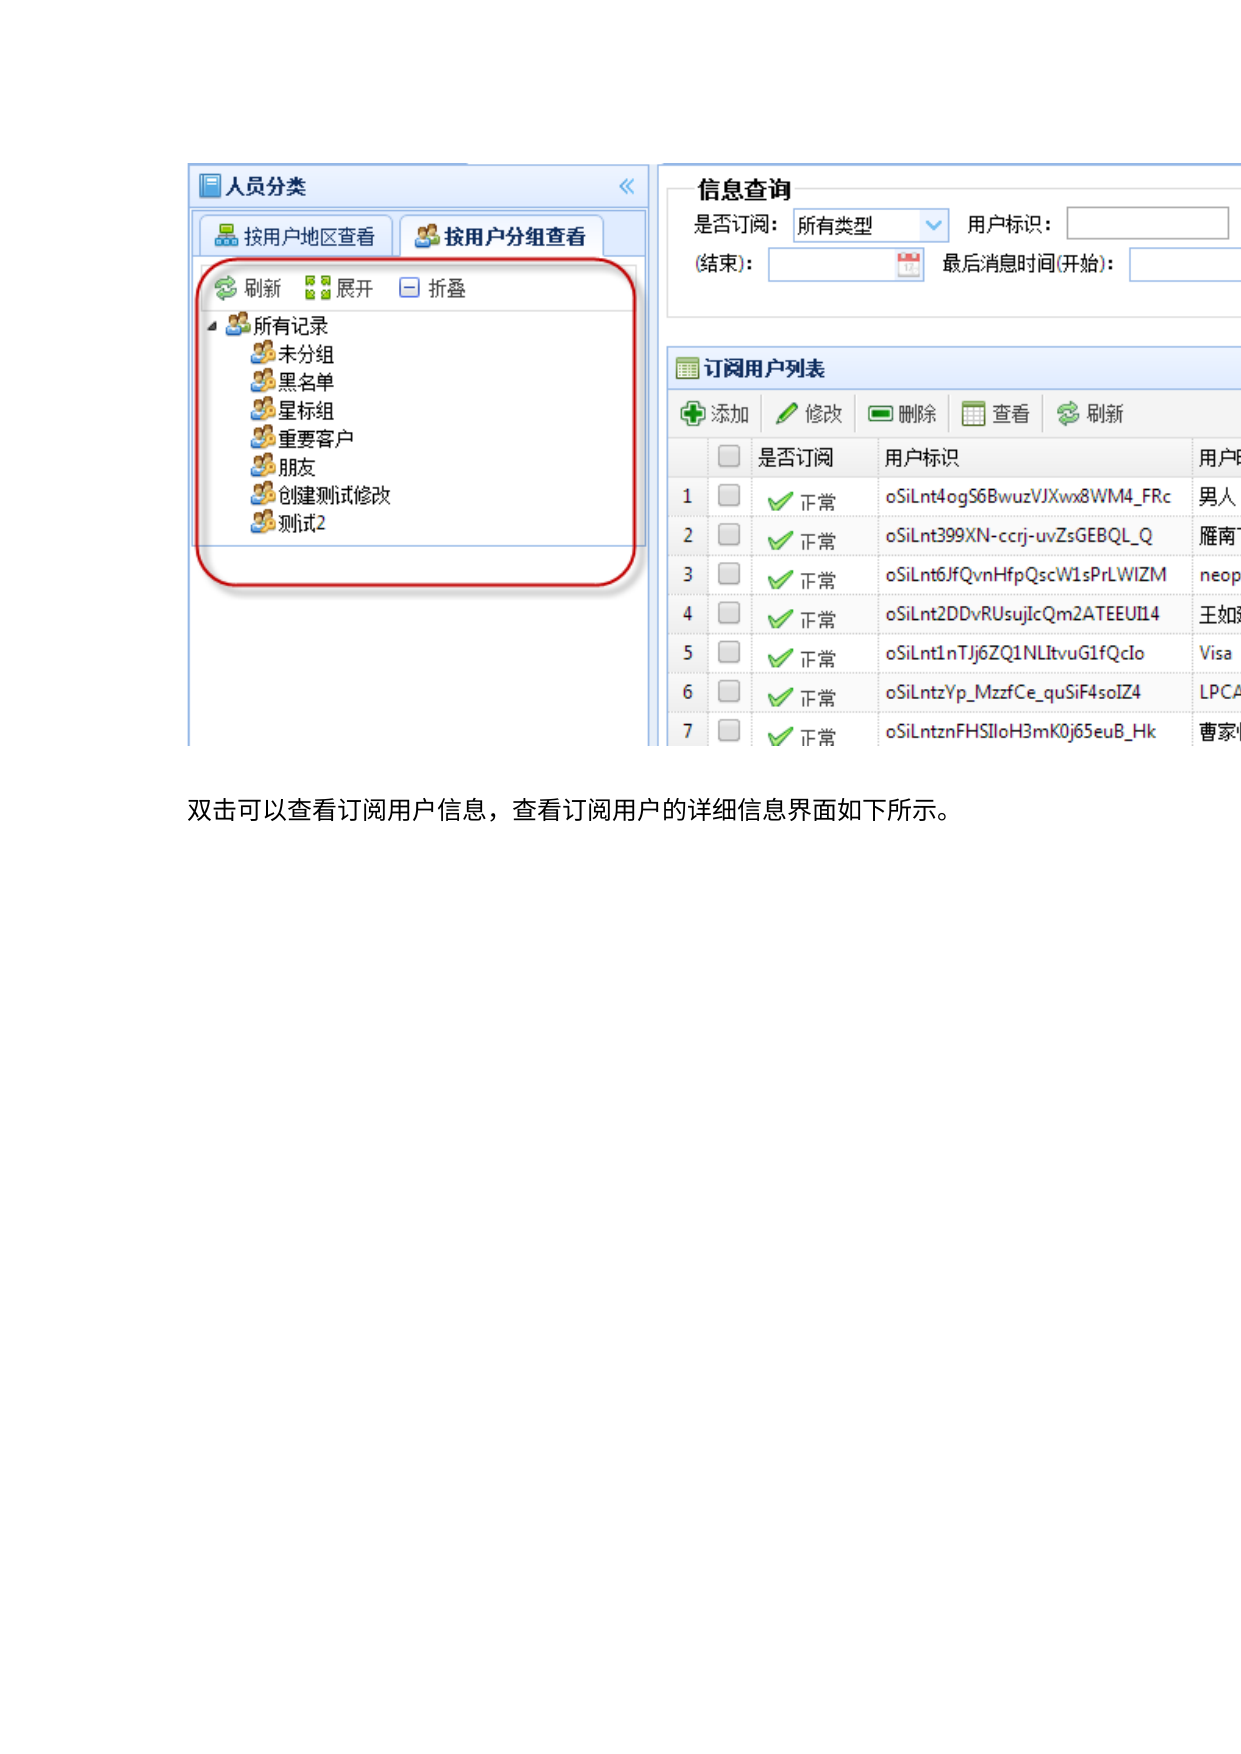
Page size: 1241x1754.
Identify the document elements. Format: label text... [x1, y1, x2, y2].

text 双击可以查看订阅用户信息，查看订阅用户的详细信息界面如下所示。 [187, 776, 1053, 841]
picture [187, 163, 1241, 746]
